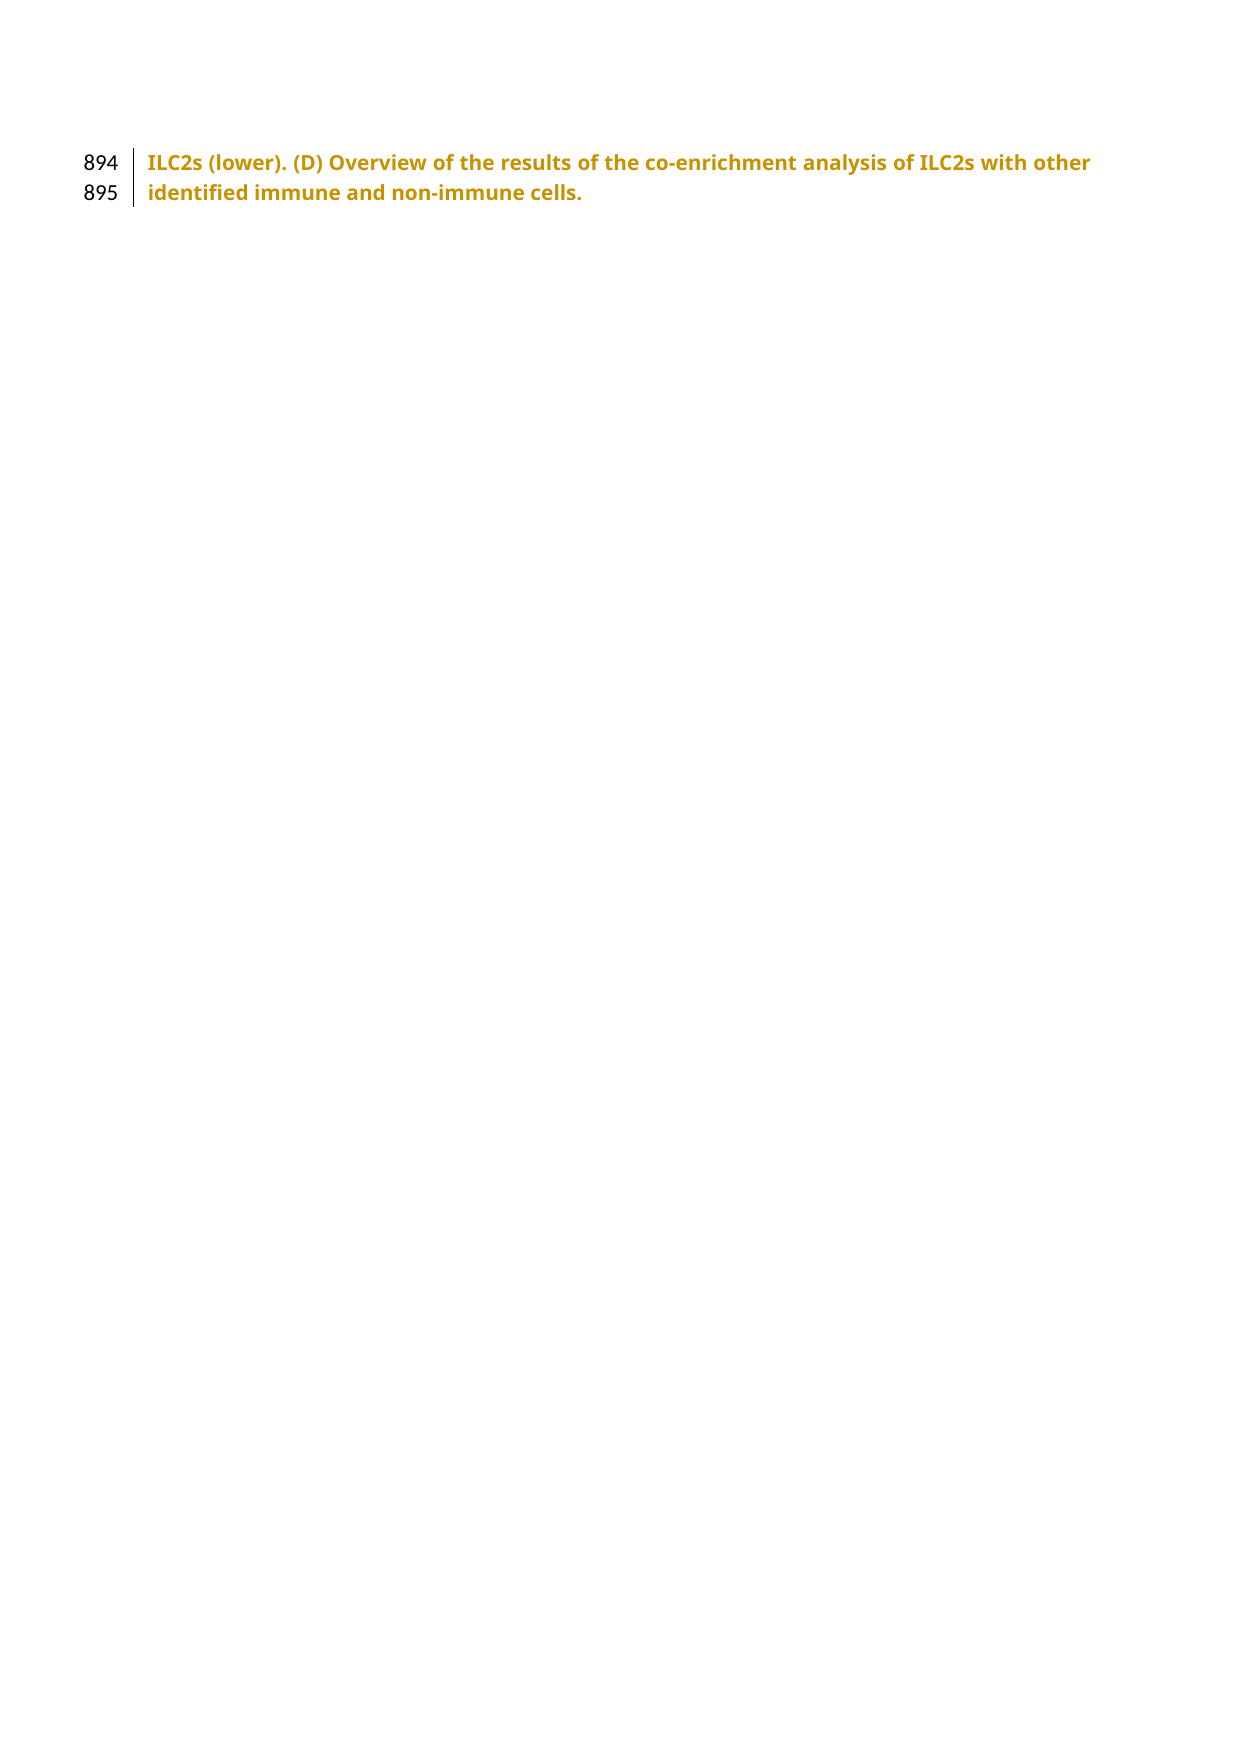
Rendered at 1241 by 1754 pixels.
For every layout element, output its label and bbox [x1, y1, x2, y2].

text [148, 148, 1093, 207]
